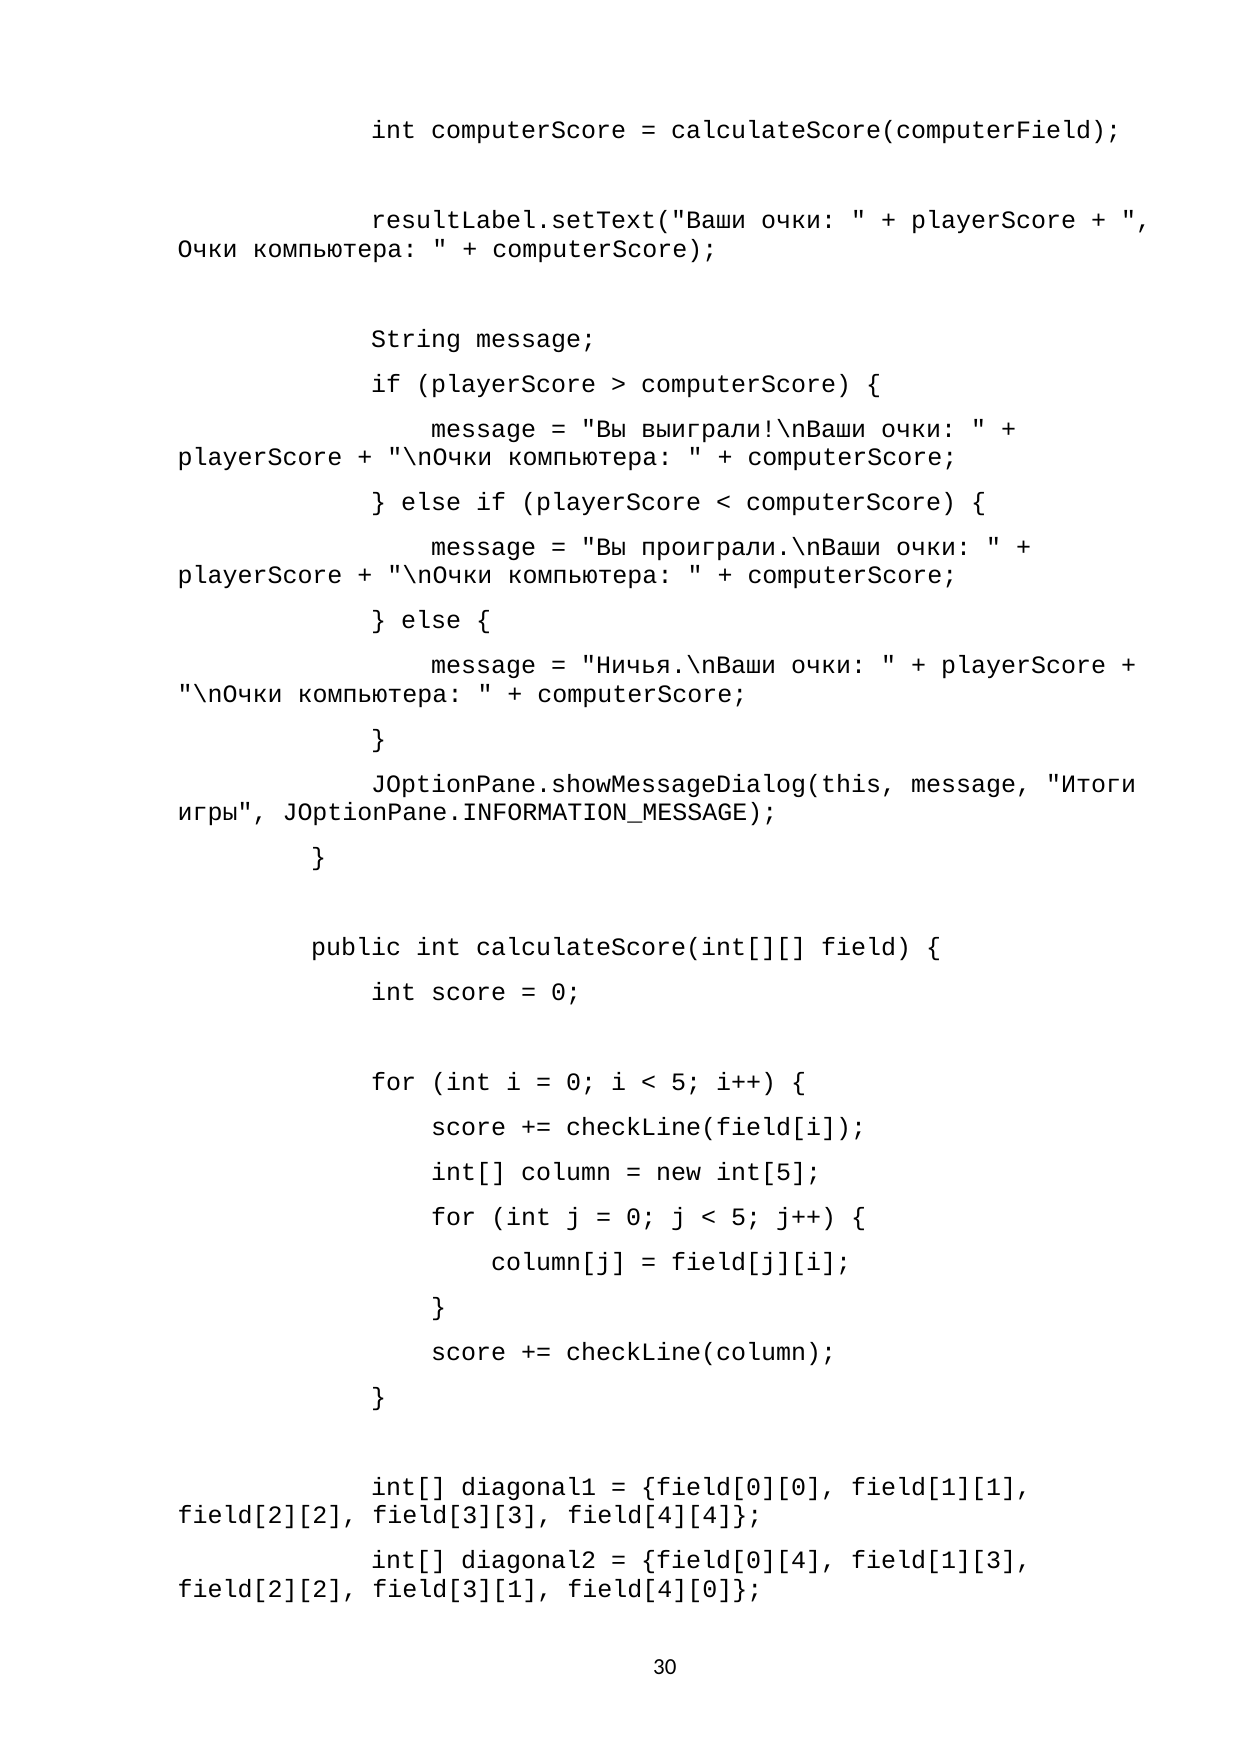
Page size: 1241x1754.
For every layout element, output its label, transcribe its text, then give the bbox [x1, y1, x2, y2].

text message = "Вы проиграли.\nВаши очки: " + playerScore + "\nОчки компьютера: " + computerScore; [177, 535, 1152, 591]
text for (int i = 0; i < 5; i++) { [177, 1070, 1152, 1098]
text int[] column = new int[5]; [177, 1160, 1152, 1188]
text public int calculateScore(int[][] field) { [177, 935, 1152, 963]
text int[] diagonal2 = {field[0][4], field[1][3], field[2][2], field[3][1], field[4][0]}; [177, 1548, 1152, 1605]
text if (playerScore > computerScore) { [177, 371, 1152, 400]
text } [177, 1295, 1152, 1323]
text int[] diagonal1 = {field[0][0], field[1][1], field[2][2], field[3][3], field[4][4]}; [177, 1475, 1152, 1531]
text message = "Ничья.\nВаши очки: " + playerScore + "\nОчки компьютера: " + computerScore; [177, 653, 1152, 710]
text } else if (playerScore < computerScore) { [177, 490, 1152, 518]
text score += checkLine(column); [177, 1340, 1152, 1368]
text } [177, 1385, 1152, 1413]
text } [177, 726, 1152, 755]
text } else { [177, 608, 1152, 636]
text for (int j = 0; j < 5; j++) { [177, 1205, 1152, 1233]
text column[j] = field[j][i]; [177, 1250, 1152, 1278]
text resultLabel.setText("Ваши очки: " + playerScore + ", Очки компьютера: " + computerScore); [177, 208, 1152, 265]
text } [177, 845, 1152, 873]
text JOptionPane.showMessageDialog(this, message, "Итоги игры", JOptionPane.INFORMATION_MESSAGE); [177, 771, 1152, 828]
text int score = 0; [177, 980, 1152, 1008]
text message = "Вы выиграли!\nВаши очки: " + playerScore + "\nОчки компьютера: " + computerScore; [177, 416, 1152, 473]
text score += checkLine(field[i]); [177, 1115, 1152, 1143]
text int computerScore = calculateScore(computerField); [177, 118, 1152, 146]
text String message; [177, 326, 1152, 355]
